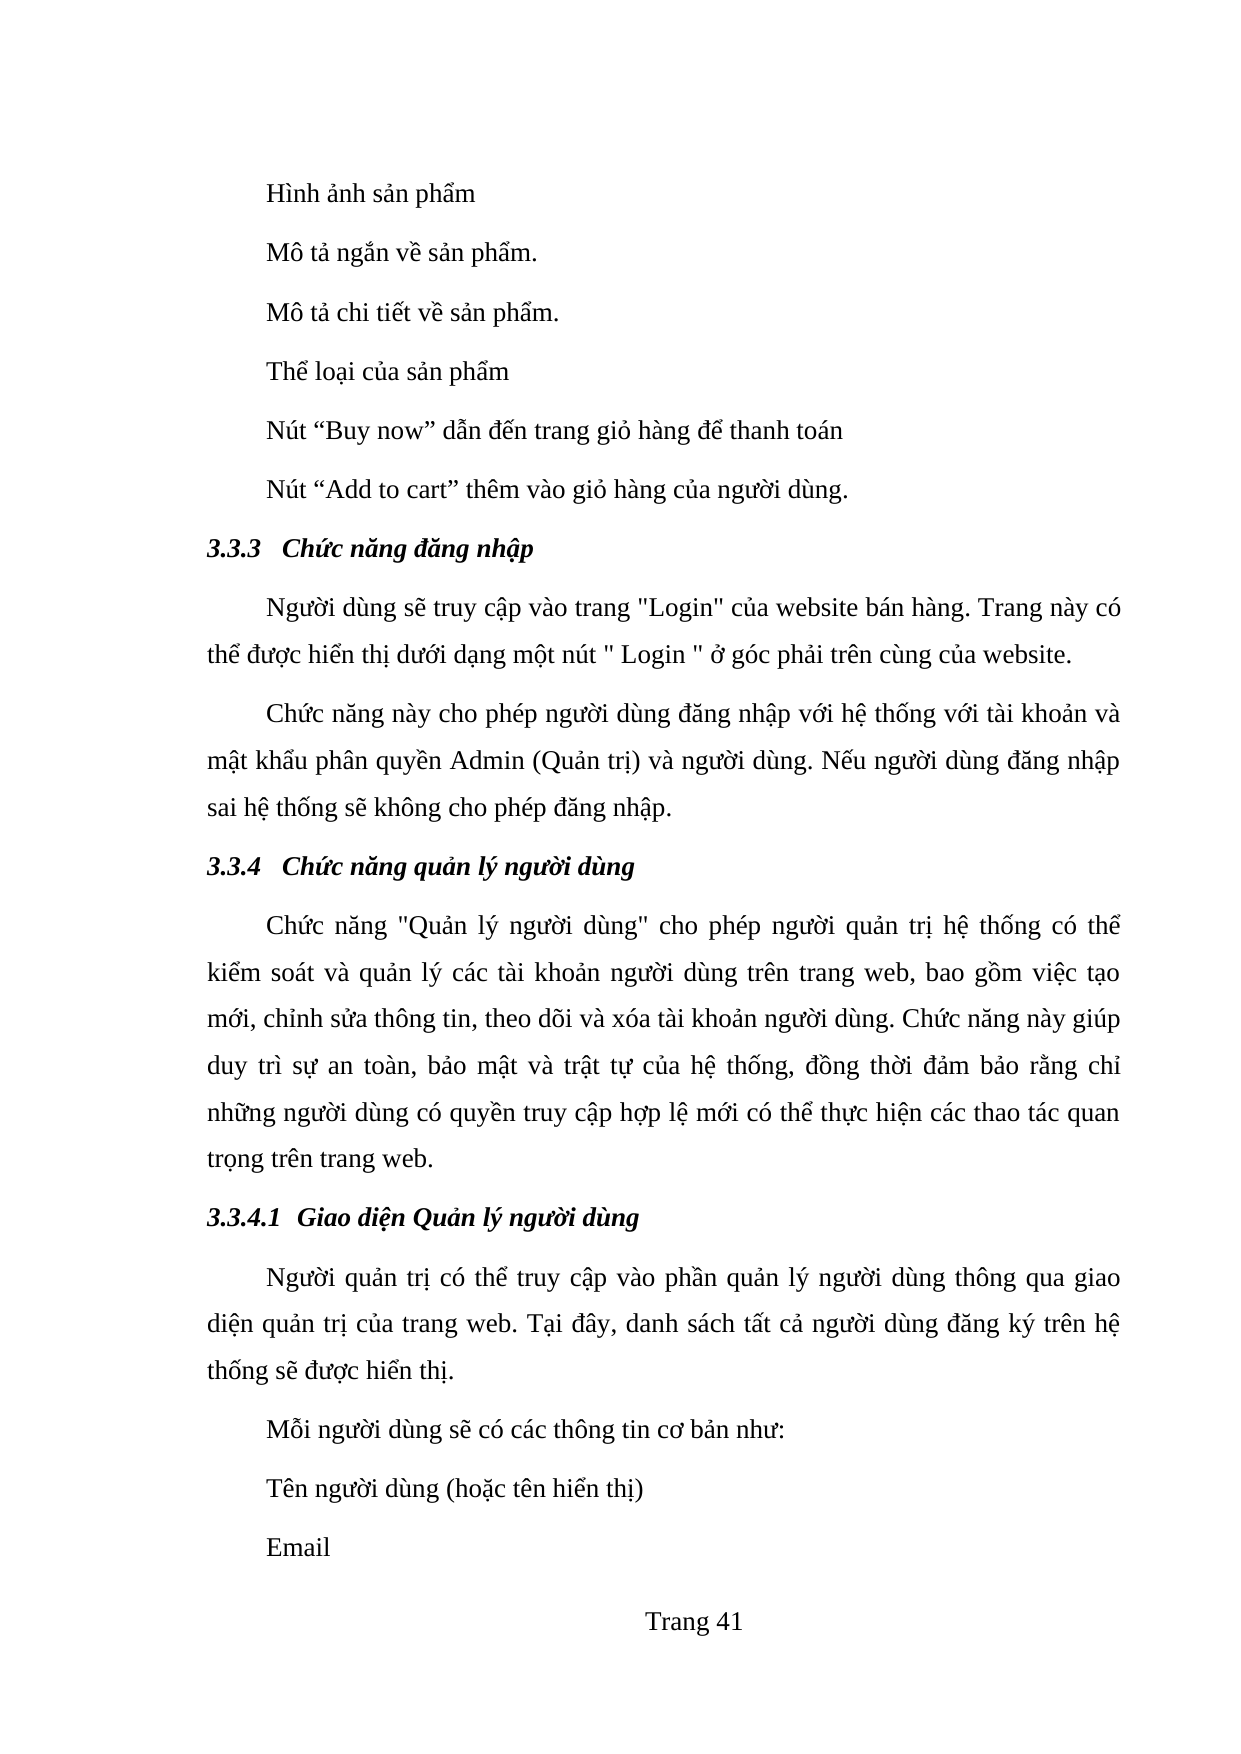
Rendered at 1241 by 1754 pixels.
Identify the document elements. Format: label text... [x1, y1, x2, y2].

text Tên người dùng (hoặc tên hiển thị) [207, 1472, 1122, 1503]
text Người quản trị có thể truy cập vào phần quản lý người dùng thông qua giao diện quản trị của trang web. Tại đây, danh sách tất cả người dùng đăng ký trên hệ thống sẽ được hiển thị. [207, 1261, 1122, 1385]
text Chức năng "Quản lý người dùng" cho phép người quản trị hệ thống có thể kiểm soát và quản lý các tài khoản người dùng trên trang web, bao gồm việc tạo mới, chỉnh sửa thông tin, theo dõi và xóa tài khoản người dùng. Chức năng này giúp duy trì sự an toàn, bảo mật và trật tự của hệ thống, đồng thời đảm bảo rằng chỉ những người dùng có quyền truy cập hợp lệ mới có thể thực hiện các thao tác quan trọng trên trang web. [207, 909, 1122, 1173]
subtitle Chức năng đăng nhập [207, 532, 1122, 563]
text Mô tả ngắn về sản phẩm. [207, 236, 1122, 268]
text Người dùng sẽ truy cập vào trang "Login" của website bán hàng. Trang này có thể được hiển thị dưới dạng một nút " Login " ở góc phải trên cùng của website. [207, 591, 1122, 669]
text Mô tả chi tiết về sản phẩm. [207, 296, 1122, 327]
text Nút “Buy now” dẫn đến trang giỏ hàng để thanh toán [207, 414, 1122, 445]
text Chức năng này cho phép người dùng đăng nhập với hệ thống với tài khoản và mật khẩu phân quyền Admin (Quản trị) và người dùng. Nếu người dùng đăng nhập sai hệ thống sẽ không cho phép đăng nhập. [207, 697, 1122, 822]
subtitle Giao diện Quản lý người dùng [207, 1201, 1122, 1233]
text Nút “Add to cart” thêm vào giỏ hàng của người dùng. [207, 473, 1122, 504]
text Hình ảnh sản phẩm [207, 177, 1122, 208]
text Email [207, 1531, 1122, 1563]
text Mỗi người dùng sẽ có các thông tin cơ bản như: [207, 1413, 1122, 1444]
text Thể loại của sản phẩm [207, 355, 1122, 386]
subtitle Chức năng quản lý người dùng [207, 850, 1122, 881]
